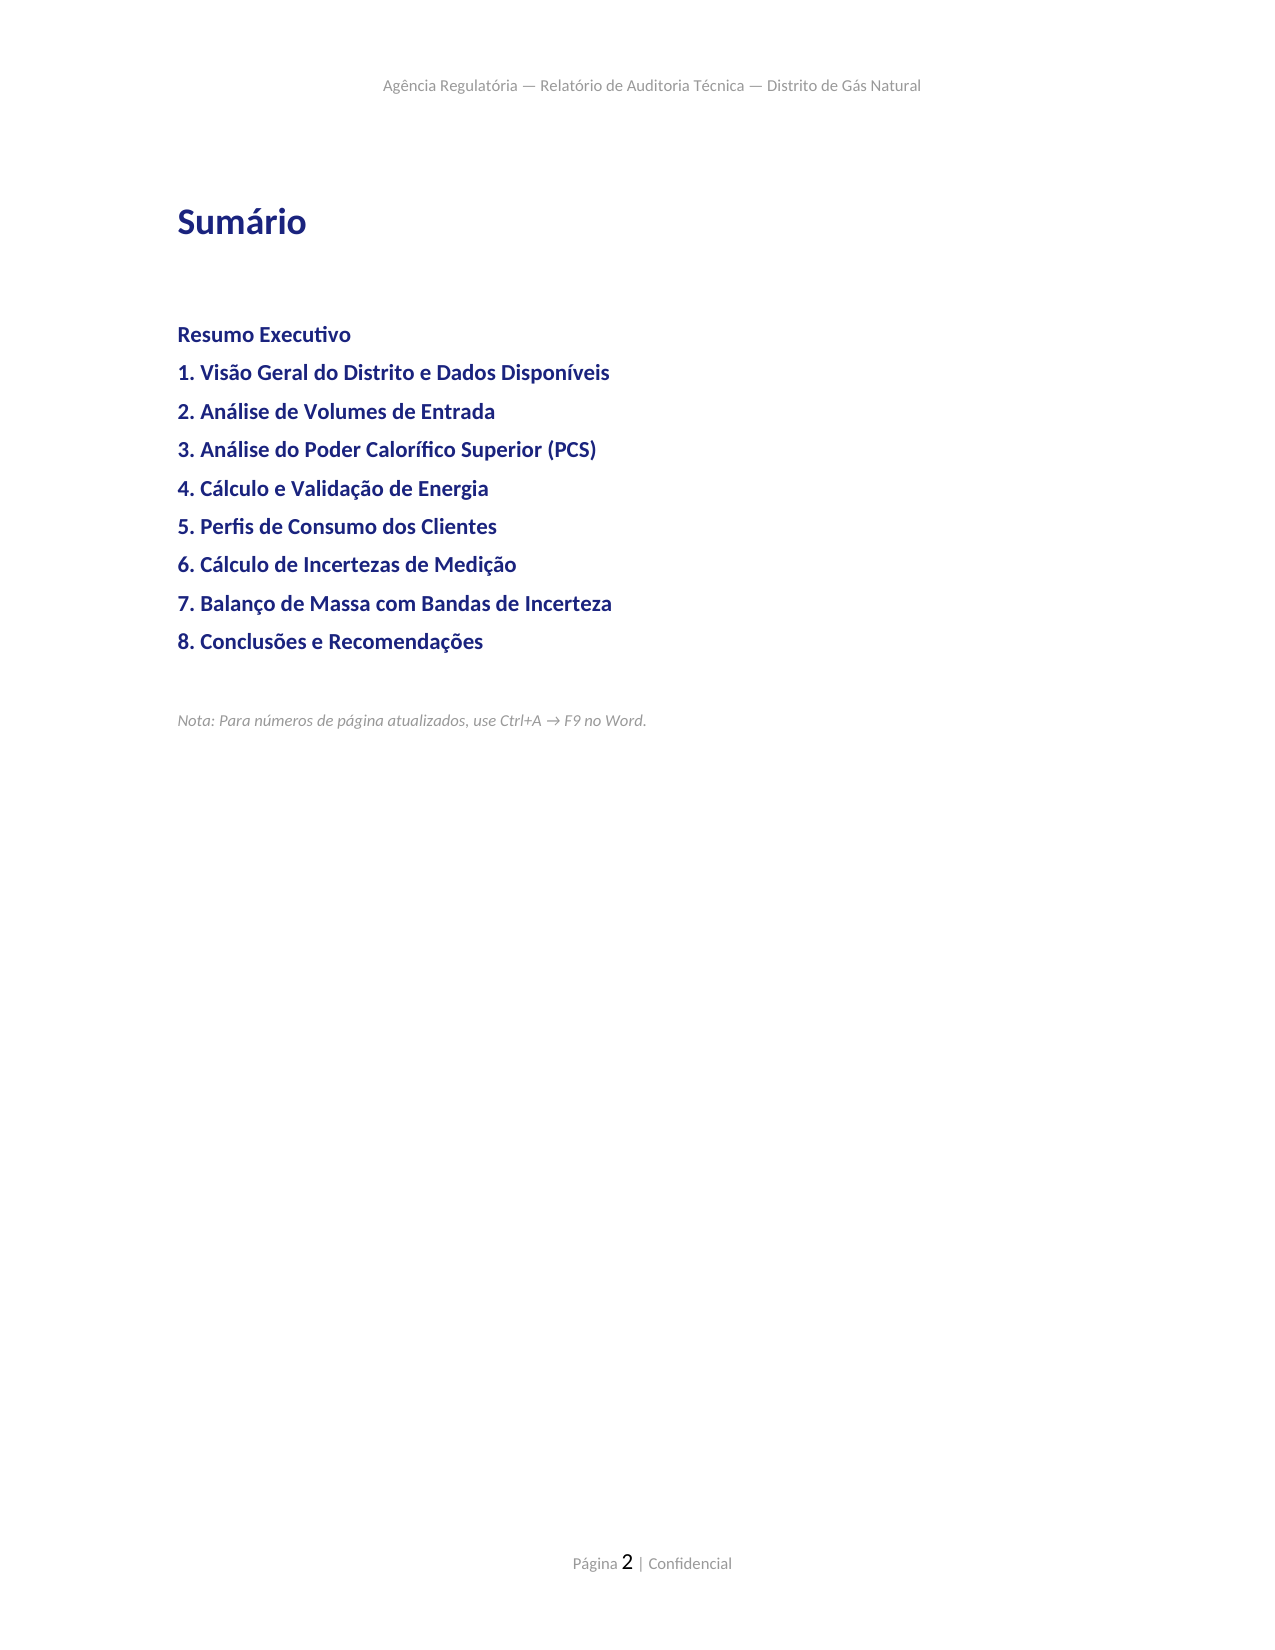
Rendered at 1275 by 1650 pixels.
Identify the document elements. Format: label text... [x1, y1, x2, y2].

text 3. Análise do Poder Calorífico Superior (PCS) [177, 435, 1127, 463]
text 6. Cálculo de Incertezas de Medição [177, 551, 1127, 579]
text 1. Visão Geral do Distrito e Dados Disponíveis [177, 358, 1127, 386]
subtitle Sumário [177, 198, 1127, 243]
text 8. Conclusões e Recomendações [177, 627, 1127, 656]
text Nota: Para números de página atualizados, use Ctrl+A → F9 no Word. [177, 711, 1127, 731]
text 4. Cálculo e Validação de Energia [177, 474, 1127, 502]
text Resumo Executivo [177, 320, 1127, 348]
text 2. Análise de Volumes de Entrada [177, 397, 1127, 425]
text 5. Perfis de Consumo dos Clientes [177, 512, 1127, 540]
text 7. Balanço de Massa com Bandas de Incerteza [177, 589, 1127, 617]
